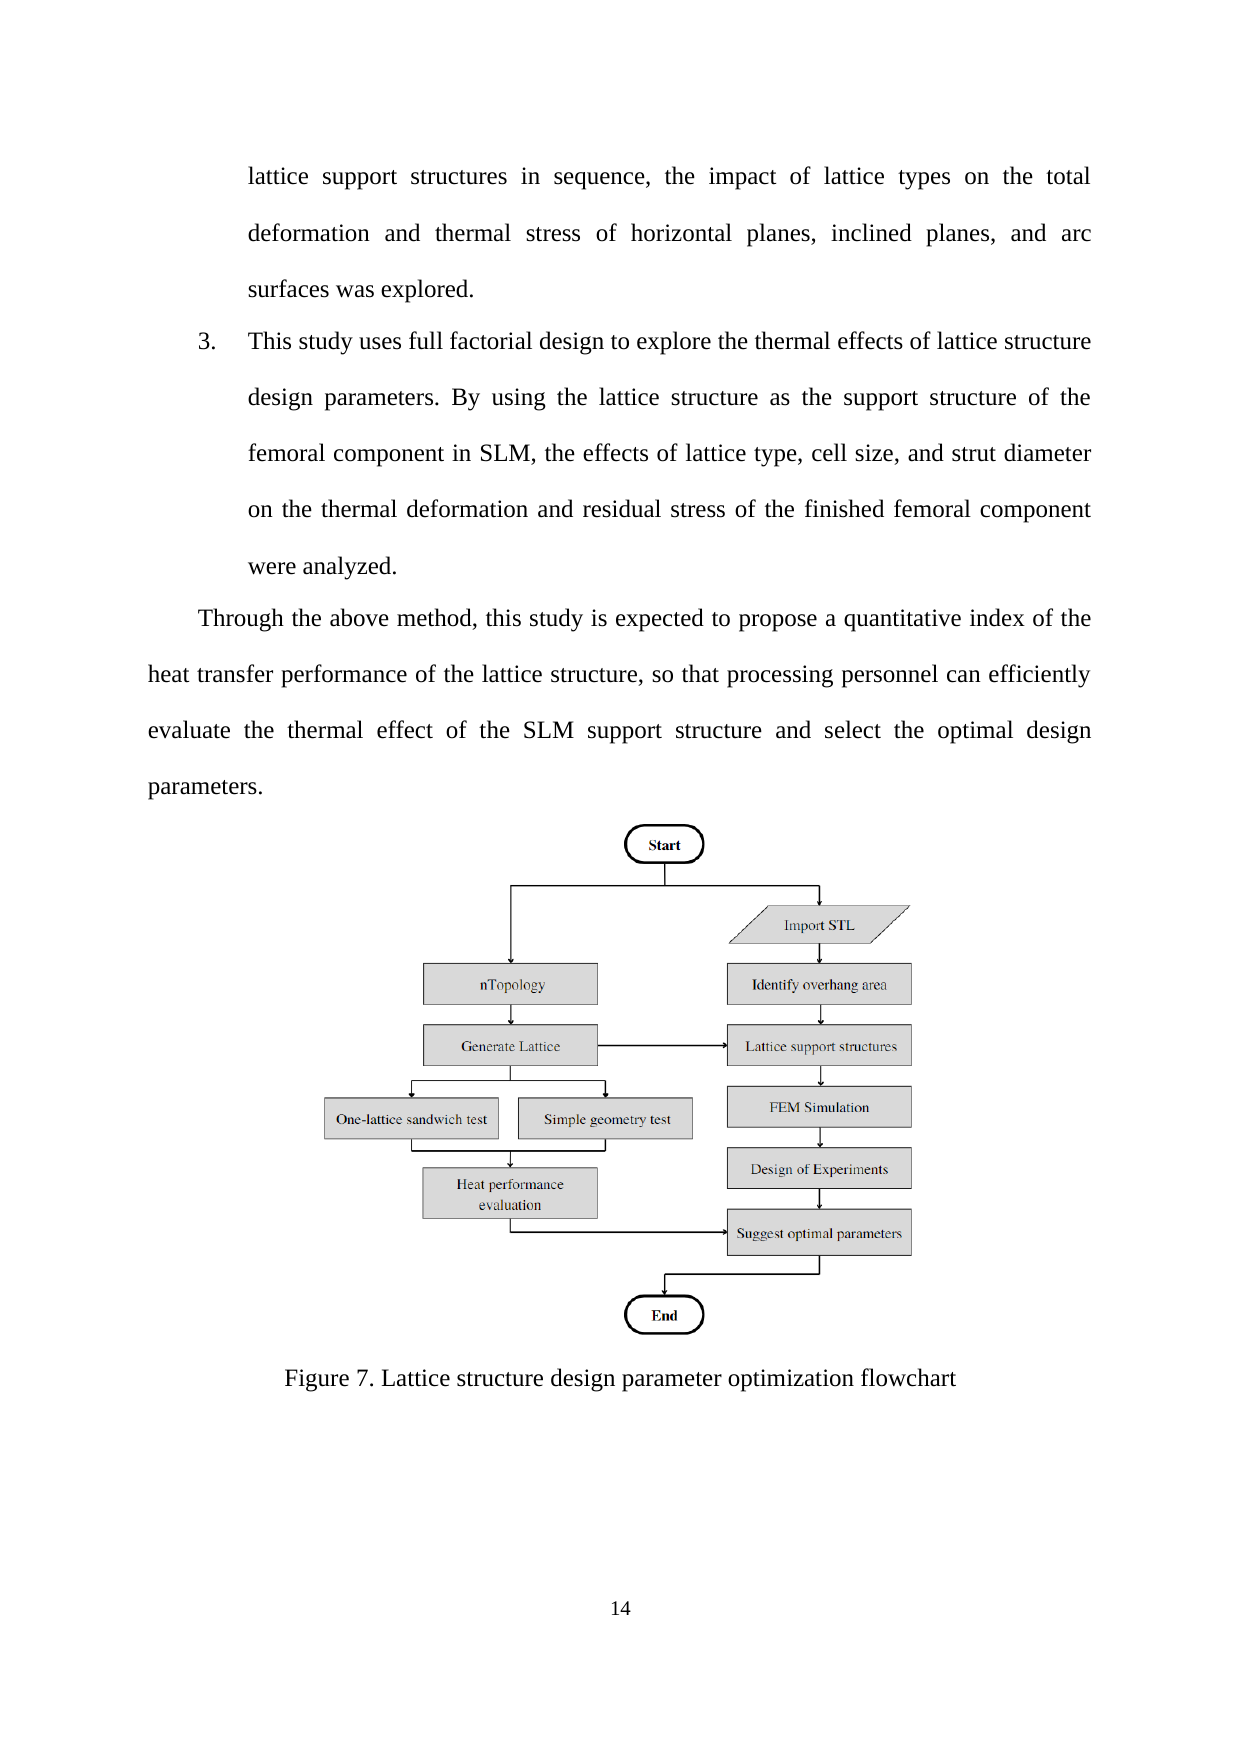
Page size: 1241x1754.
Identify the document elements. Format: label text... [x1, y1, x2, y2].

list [198, 157, 1092, 307]
list This study uses full factorial design to explore the thermal effects of lattice structure design parameters. By using the lattice structure as the support structure of the femoral component in SLM, the effects of lattice type, cell size, and strut diameter on the thermal deformation and residual stress of the finished femoral component were analyzed. [198, 321, 1092, 584]
picture [313, 818, 927, 1340]
table_cell Figure 7. Lattice structure design parameter optimization flowchart [148, 1358, 1092, 1410]
table_header [148, 819, 1092, 1358]
text Through the above method, this study is expected to propose a quantitative index of the heat transfer performance of the lattice structure, so that processing personnel can efficiently evaluate the thermal effect of the SLM support structure and select the optimal design parameters. [148, 598, 1092, 804]
